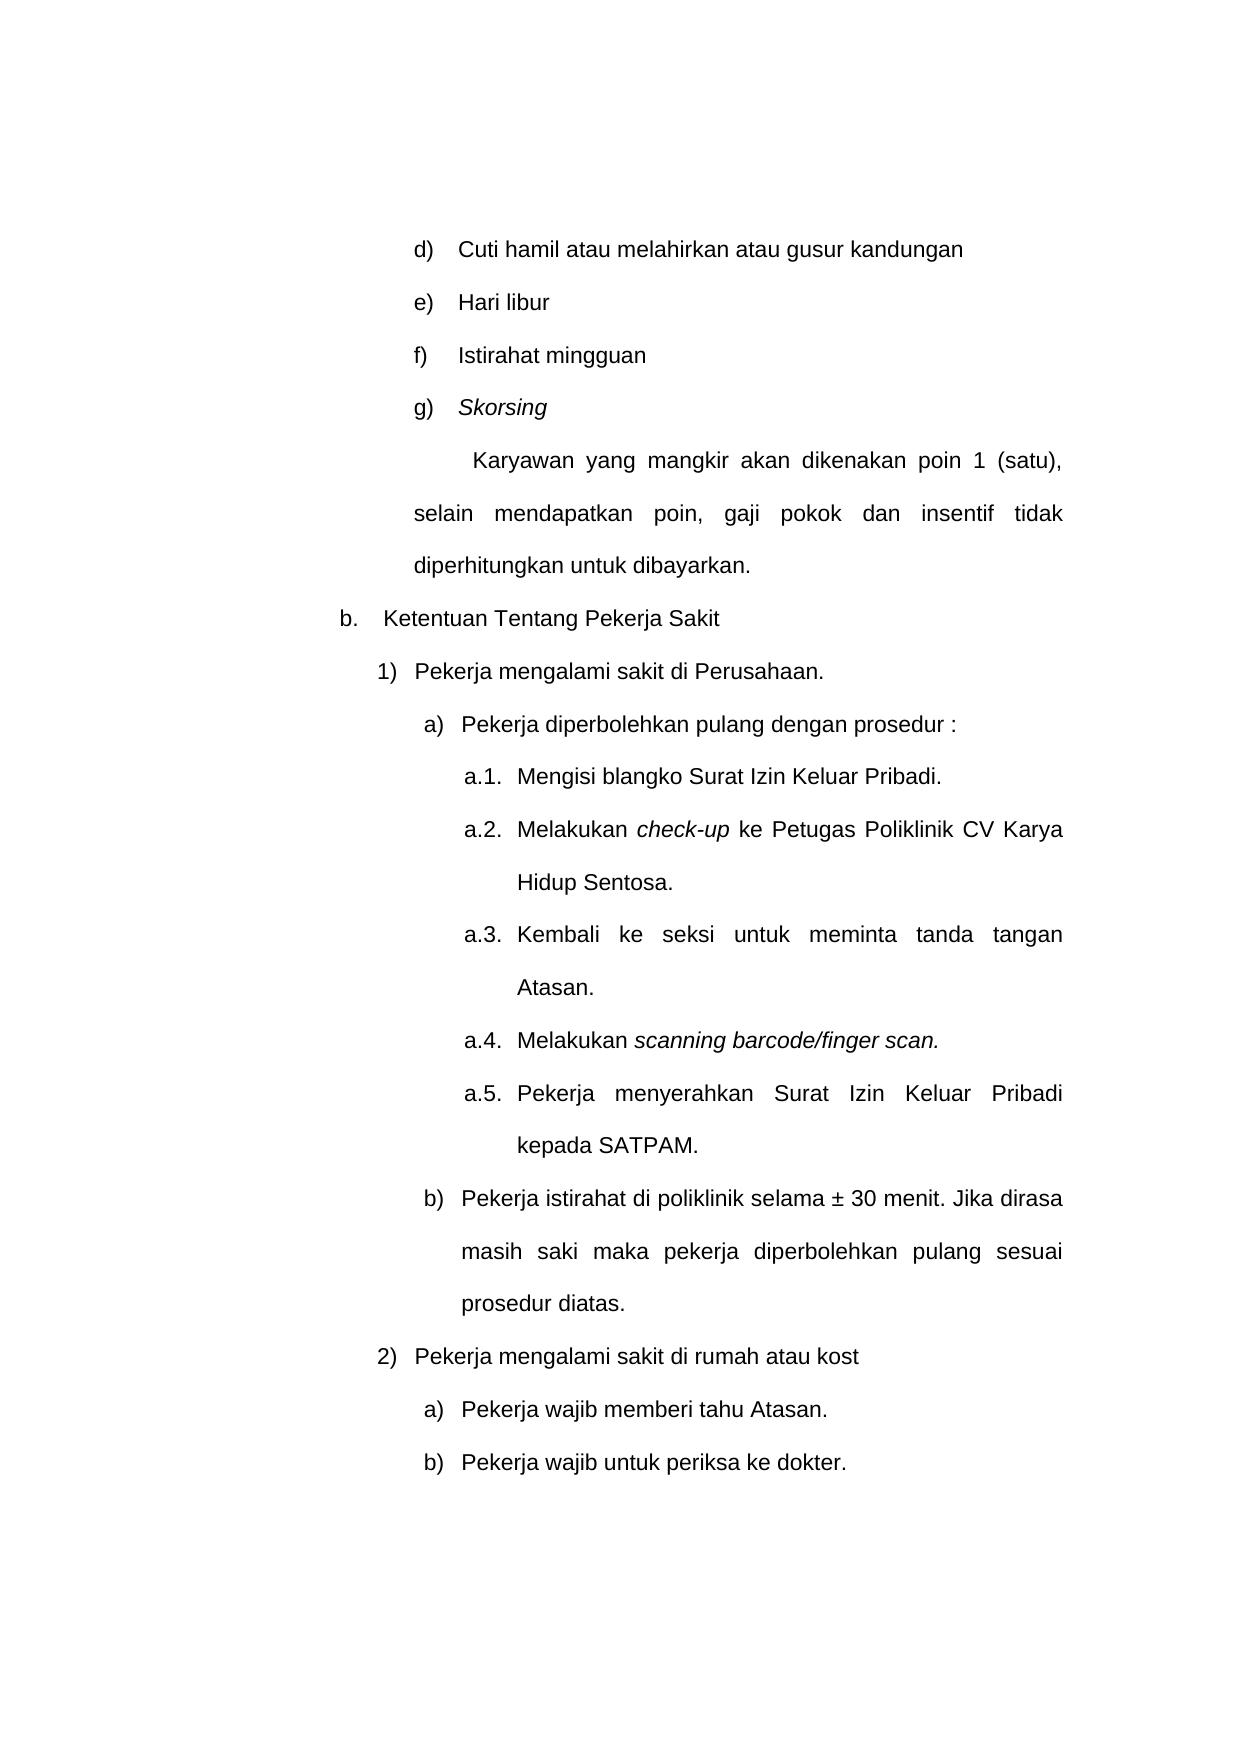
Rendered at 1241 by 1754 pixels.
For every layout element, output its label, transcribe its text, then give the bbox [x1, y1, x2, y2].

text Karyawan yang mangkir akan dikenakan poin 1 (satu), selain mendapatkan poin, gaji pokok dan insentif tidak diperhitungkan untuk dibayarkan. [413, 447, 1063, 579]
list Cuti hamil atau melahirkan atau gusur kandungan [413, 236, 1063, 263]
list Pekerja menyerahkan Surat Izin Keluar Pribadi kepada SATPAM. [502, 1079, 1063, 1159]
list Hari libur [413, 289, 1063, 315]
list Pekerja diperbolehkan pulang dengan prosedur : [424, 711, 1063, 737]
list Pekerja mengalami sakit di rumah atau kost [377, 1343, 1063, 1369]
list Mengisi blangko Surat Izin Keluar Pribadi. [502, 763, 1063, 790]
list Pekerja wajib untuk periksa ke dokter. [424, 1448, 1063, 1475]
list Kembali ke seksi untuk meminta tanda tangan Atasan. [502, 921, 1063, 1001]
list Melakukan check-up ke Petugas Poliklinik CV Karya Hidup Sentosa. [502, 816, 1063, 895]
list Ketentuan Tentang Pekerja Sakit [339, 605, 1063, 632]
list Skorsing [413, 394, 1063, 421]
list Pekerja mengalami sakit di Perusahaan. [377, 658, 1063, 684]
list Pekerja wajib memberi tahu Atasan. [424, 1396, 1063, 1422]
list Pekerja istirahat di poliklinik selama ± 30 menit. Jika dirasa masih saki maka pekerja diperbolehkan pulang sesuai prosedur diatas. [424, 1185, 1063, 1317]
list Melakukan scanning barcode/finger scan. [502, 1027, 1063, 1053]
list Istirahat mingguan [413, 342, 1063, 368]
